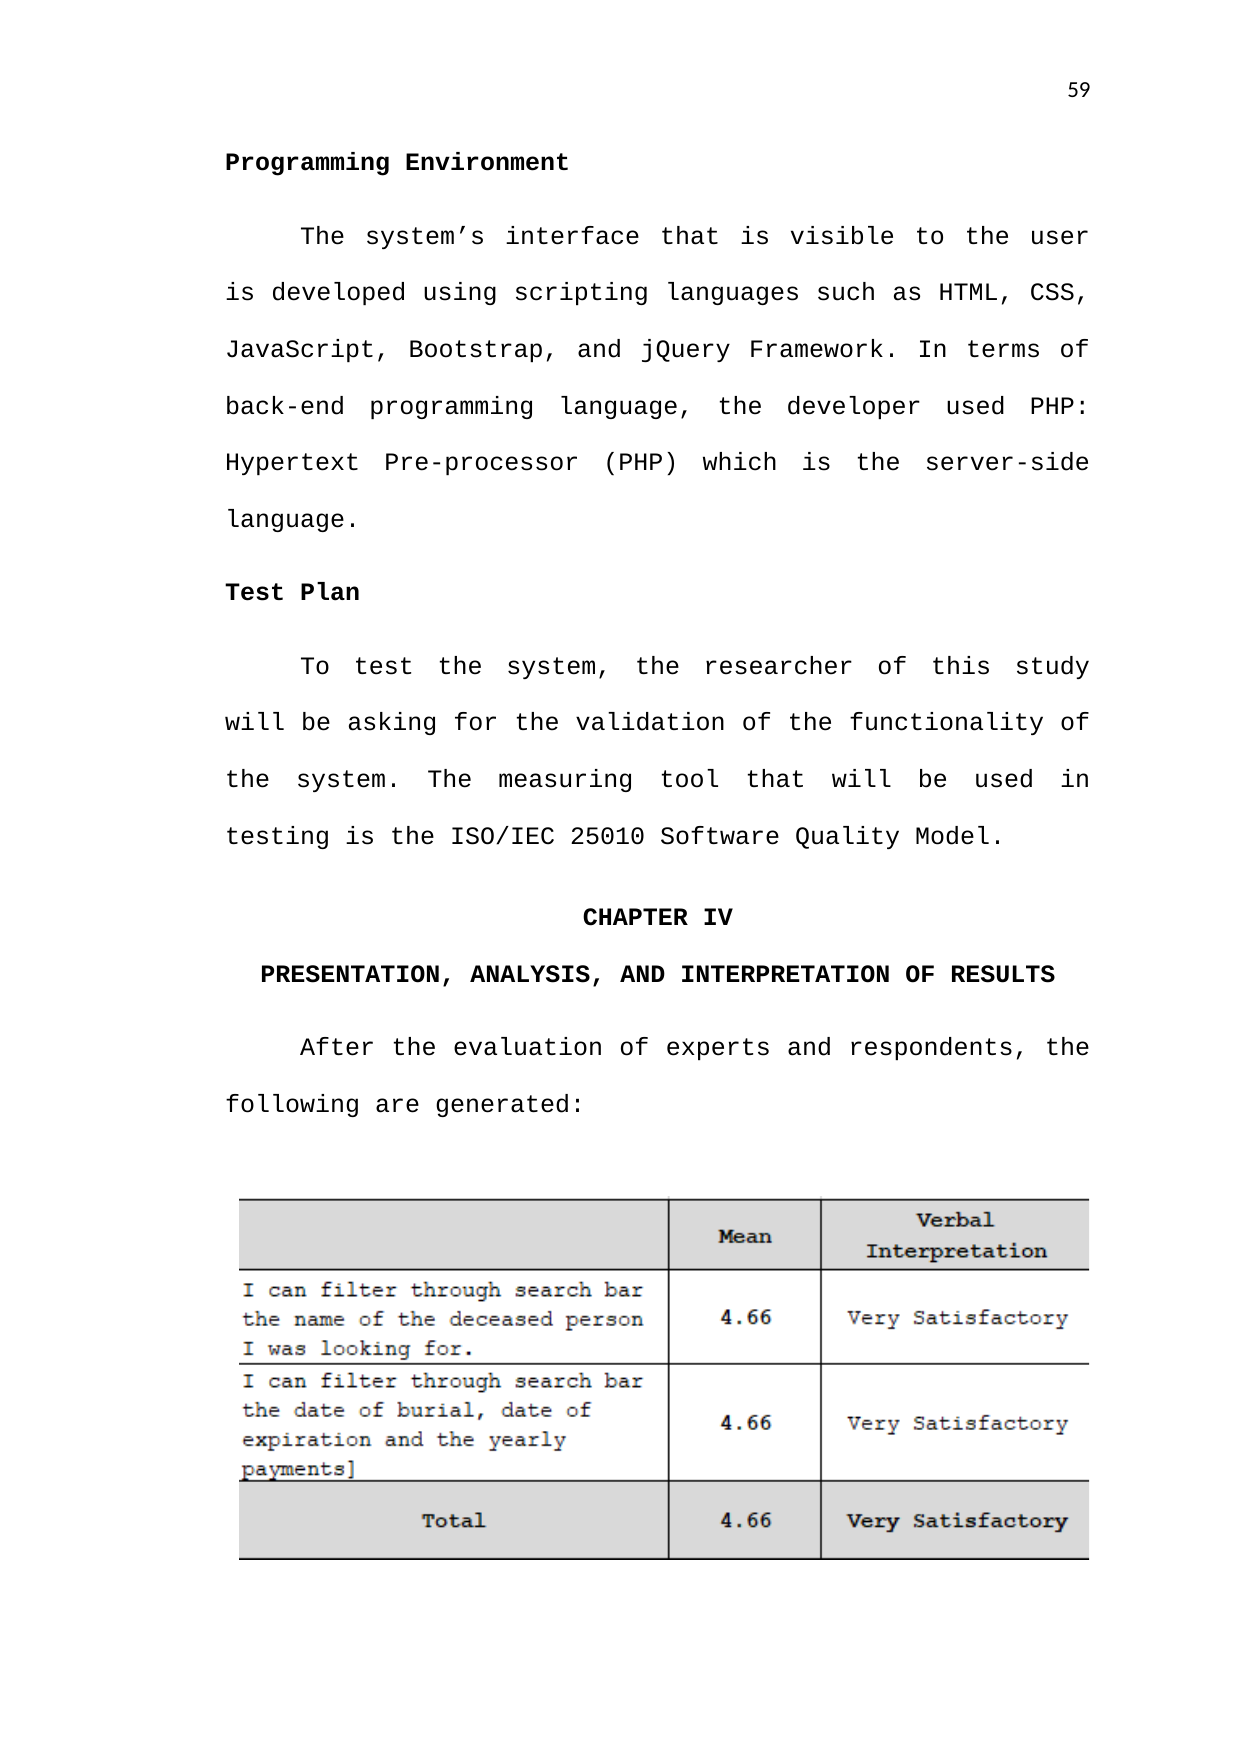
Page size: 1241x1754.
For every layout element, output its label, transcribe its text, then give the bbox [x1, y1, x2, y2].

picture [239, 1196, 1089, 1560]
subtitle CHAPTER IV [225, 905, 1090, 933]
text PRESENTATION, ANALYSIS, AND INTERPRETATION OF RESULTS [225, 962, 1090, 990]
text Programming Environment [225, 150, 1090, 178]
text After the evaluation of experts and respondents, the following are generated: [225, 1035, 1090, 1120]
text Test Plan [225, 580, 1090, 608]
text To test the system, the researcher of this study will be asking for the validation of the functionality of the system. The measuring tool that will be used in testing is the ISO/IEC 25010 Software Quality Model. [225, 653, 1090, 852]
text The system’s interface that is visible to the user is developed using scripting languages such as HTML, CSS, JavaScript, Bootstrap, and jQuery Framework. In terms of back-end programming language, the developer used PHP: Hypertext Pre-processor (PHP) which is the server-side language. [225, 223, 1090, 535]
